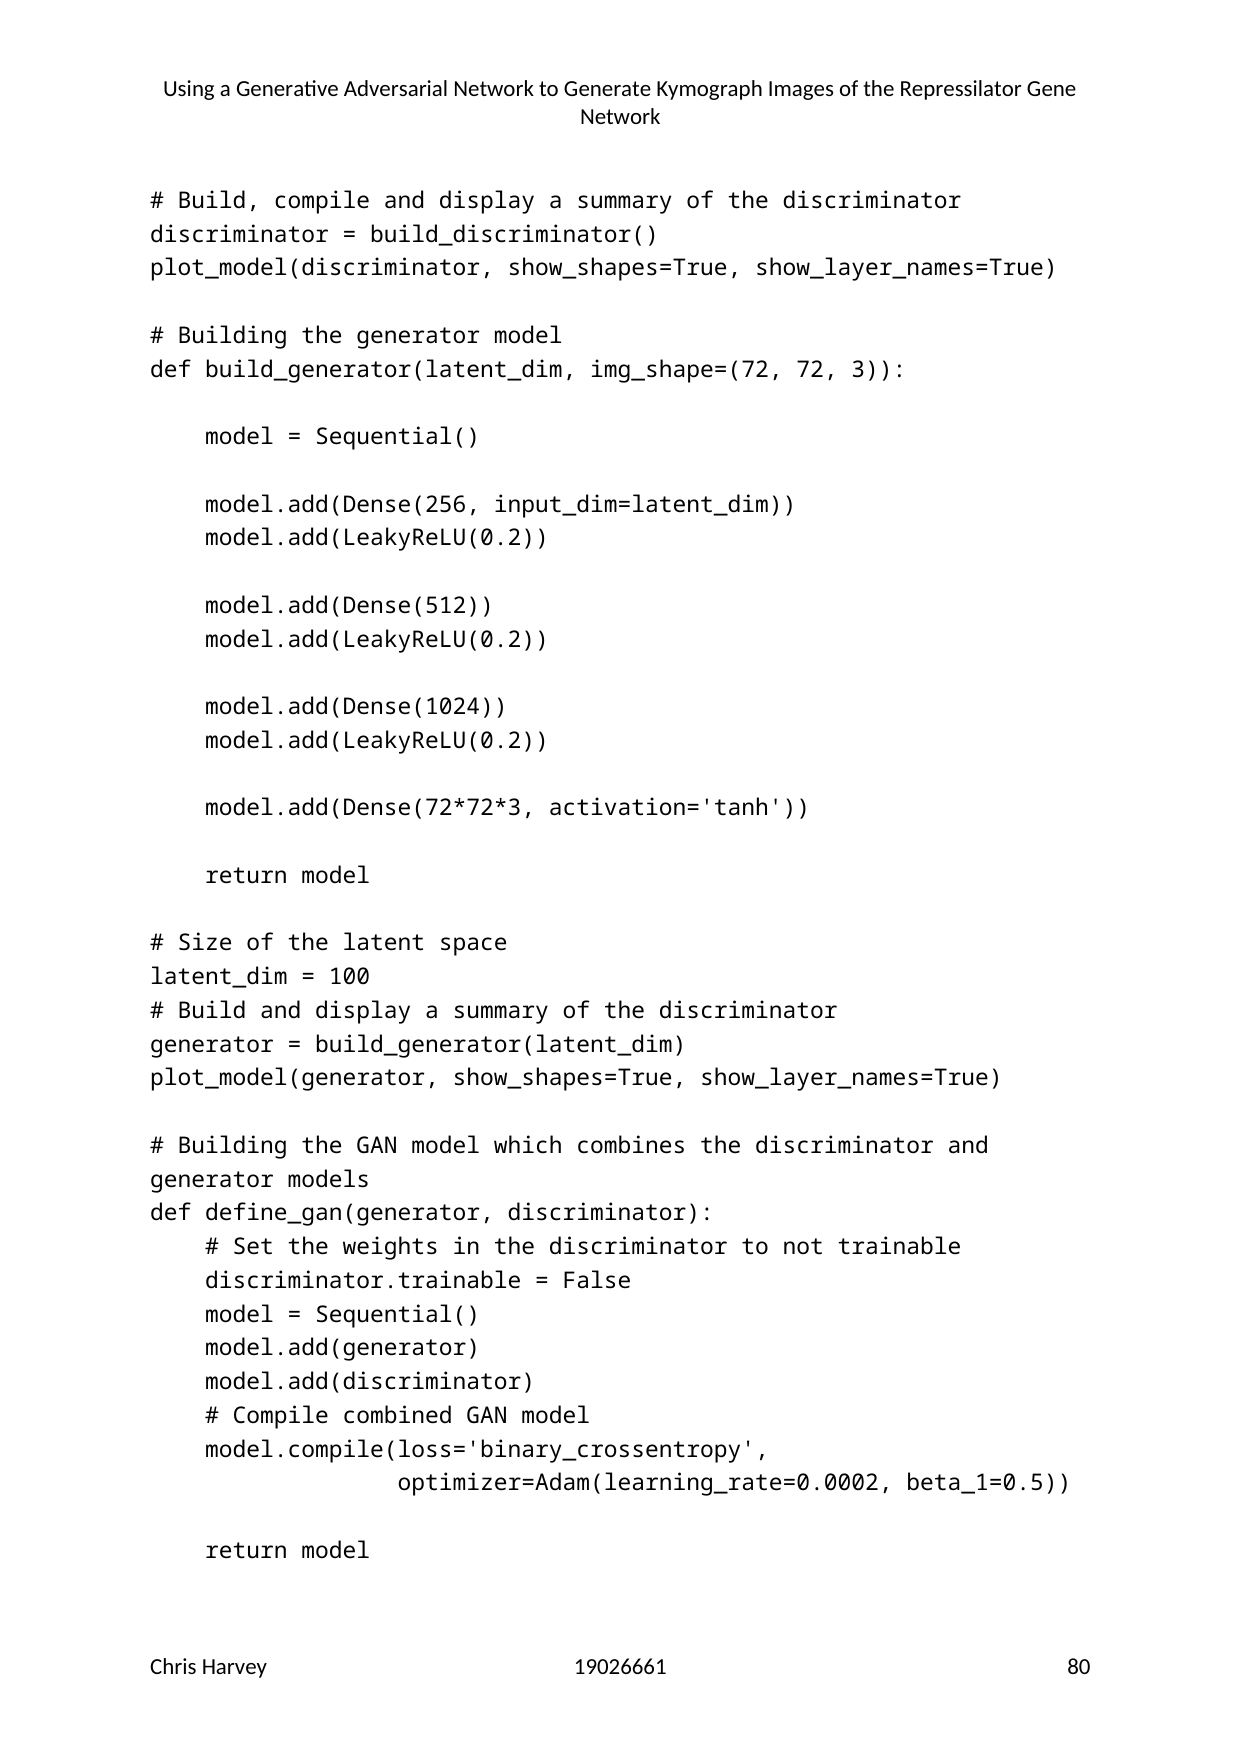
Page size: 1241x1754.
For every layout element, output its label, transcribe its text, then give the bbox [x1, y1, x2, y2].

text model.add(generator) [150, 1331, 1090, 1362]
text # Set the weights in the discriminator to not trainable [150, 1230, 1090, 1261]
text # Building the generator model [150, 319, 1090, 350]
text model.add(LeakyReLU(0.2)) [150, 622, 1090, 654]
text model.compile(loss='binary_crossentropy', [150, 1432, 1090, 1464]
text discriminator = build_discriminator() [150, 217, 1090, 249]
text model = Sequential() [150, 420, 1090, 451]
text # Build and display a summary of the discriminator [150, 994, 1090, 1025]
text plot_model(discriminator, show_shapes=True, show_layer_names=True) [150, 251, 1090, 282]
text model.add(Dense(256, input_dim=latent_dim)) [150, 487, 1090, 519]
text model.add(LeakyReLU(0.2)) [150, 521, 1090, 552]
text model = Sequential() [150, 1297, 1090, 1329]
text # Build, compile and display a summary of the discriminator [150, 184, 1090, 215]
text model.add(Dense(1024)) [150, 690, 1090, 721]
text return model [150, 1534, 1090, 1565]
text generator = build_generator(latent_dim) [150, 1027, 1090, 1059]
text return model [150, 859, 1090, 890]
text model.add(Dense(512)) [150, 589, 1090, 620]
text model.add(Dense(72*72*3, activation='tanh')) [150, 791, 1090, 822]
text # Compile combined GAN model [150, 1399, 1090, 1430]
text model.add(LeakyReLU(0.2)) [150, 724, 1090, 755]
text discriminator.trainable = False [150, 1264, 1090, 1295]
text # Size of the latent space [150, 926, 1090, 957]
text plot_model(generator, show_shapes=True, show_layer_names=True) [150, 1061, 1090, 1092]
text # Building the GAN model which combines the discriminator and generator models [150, 1129, 1090, 1194]
text optimizer=Adam(learning_rate=0.0002, beta_1=0.5)) [150, 1466, 1090, 1497]
text def define_gan(generator, discriminator): [150, 1196, 1090, 1227]
text model.add(discriminator) [150, 1365, 1090, 1396]
text def build_generator(latent_dim, img_shape=(72, 72, 3)): [150, 352, 1090, 384]
text latent_dim = 100 [150, 960, 1090, 991]
